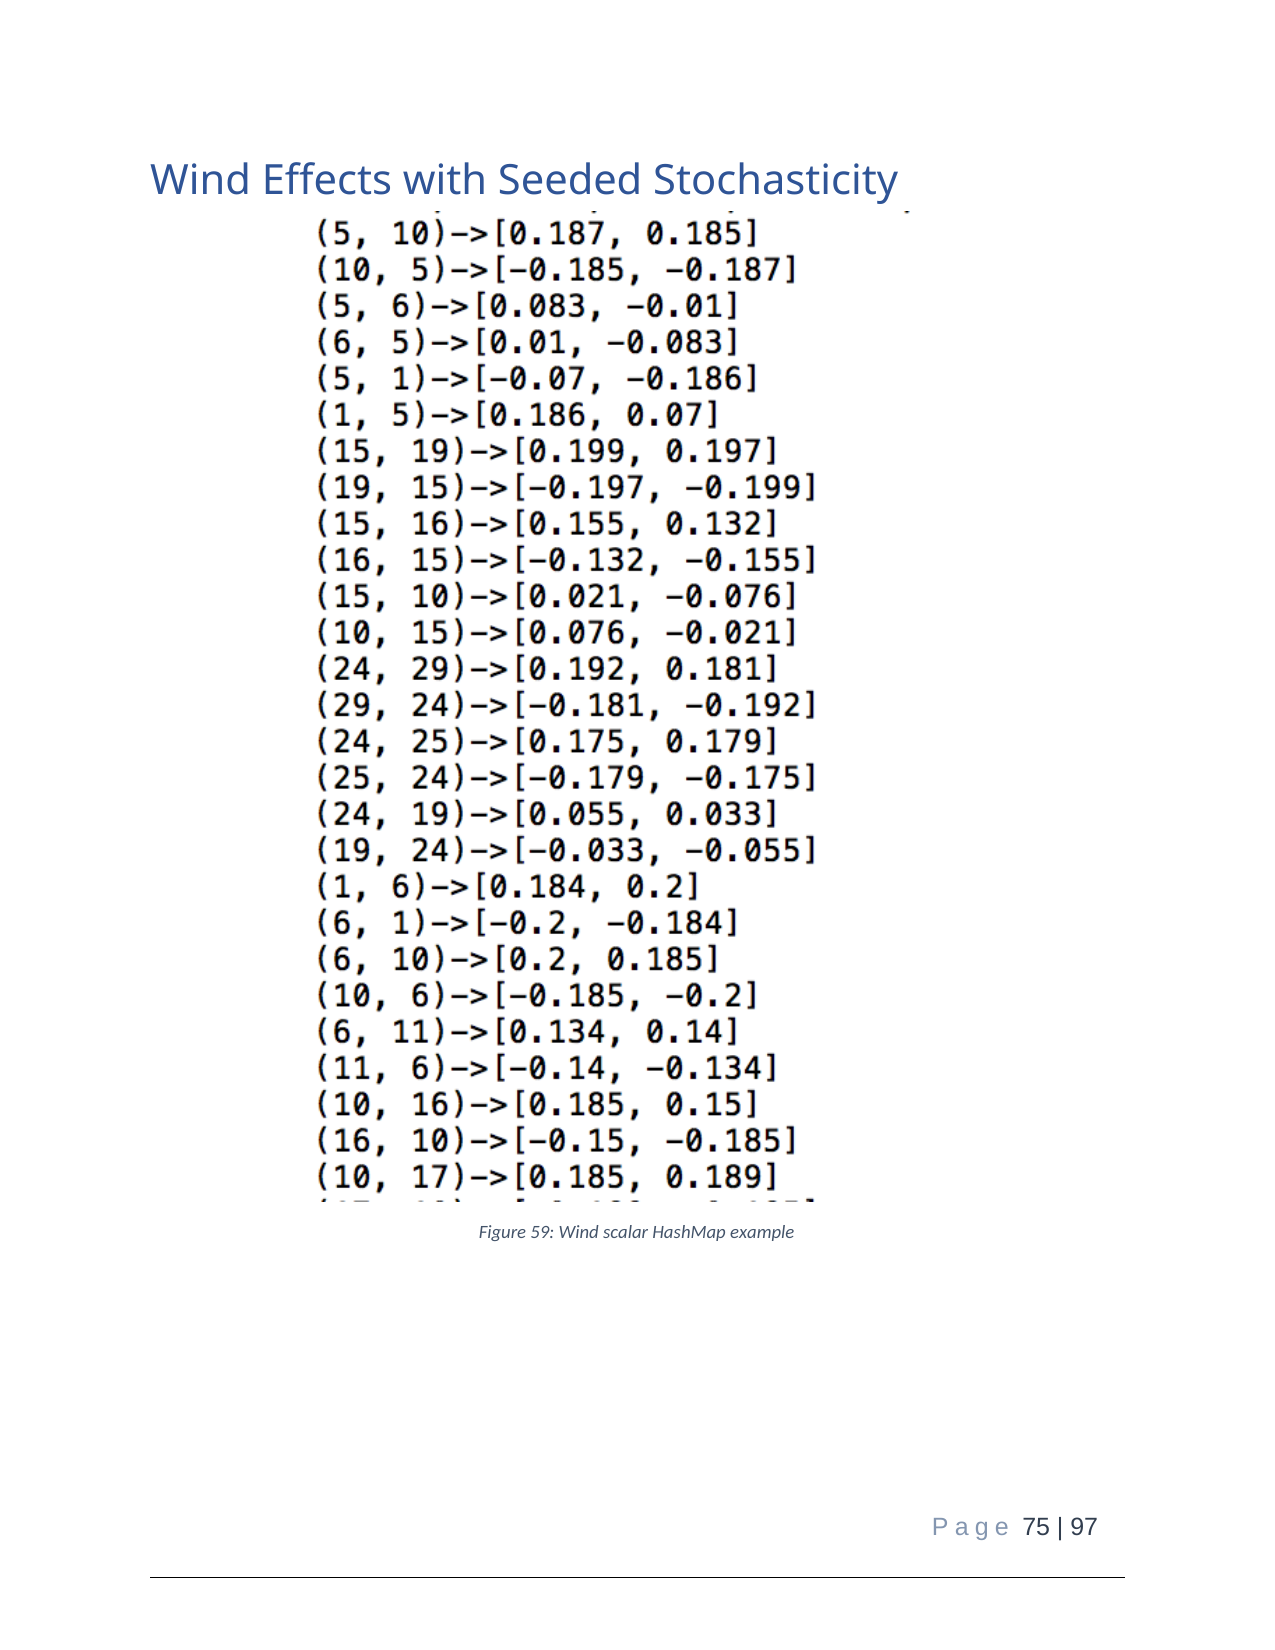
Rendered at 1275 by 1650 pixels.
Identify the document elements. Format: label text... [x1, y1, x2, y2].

subtitle Wind Effects with Seeded Stochasticity [150, 150, 1125, 207]
picture [305, 211, 970, 1202]
text Figure 59: Wind scalar HashMap example [150, 1221, 1125, 1243]
